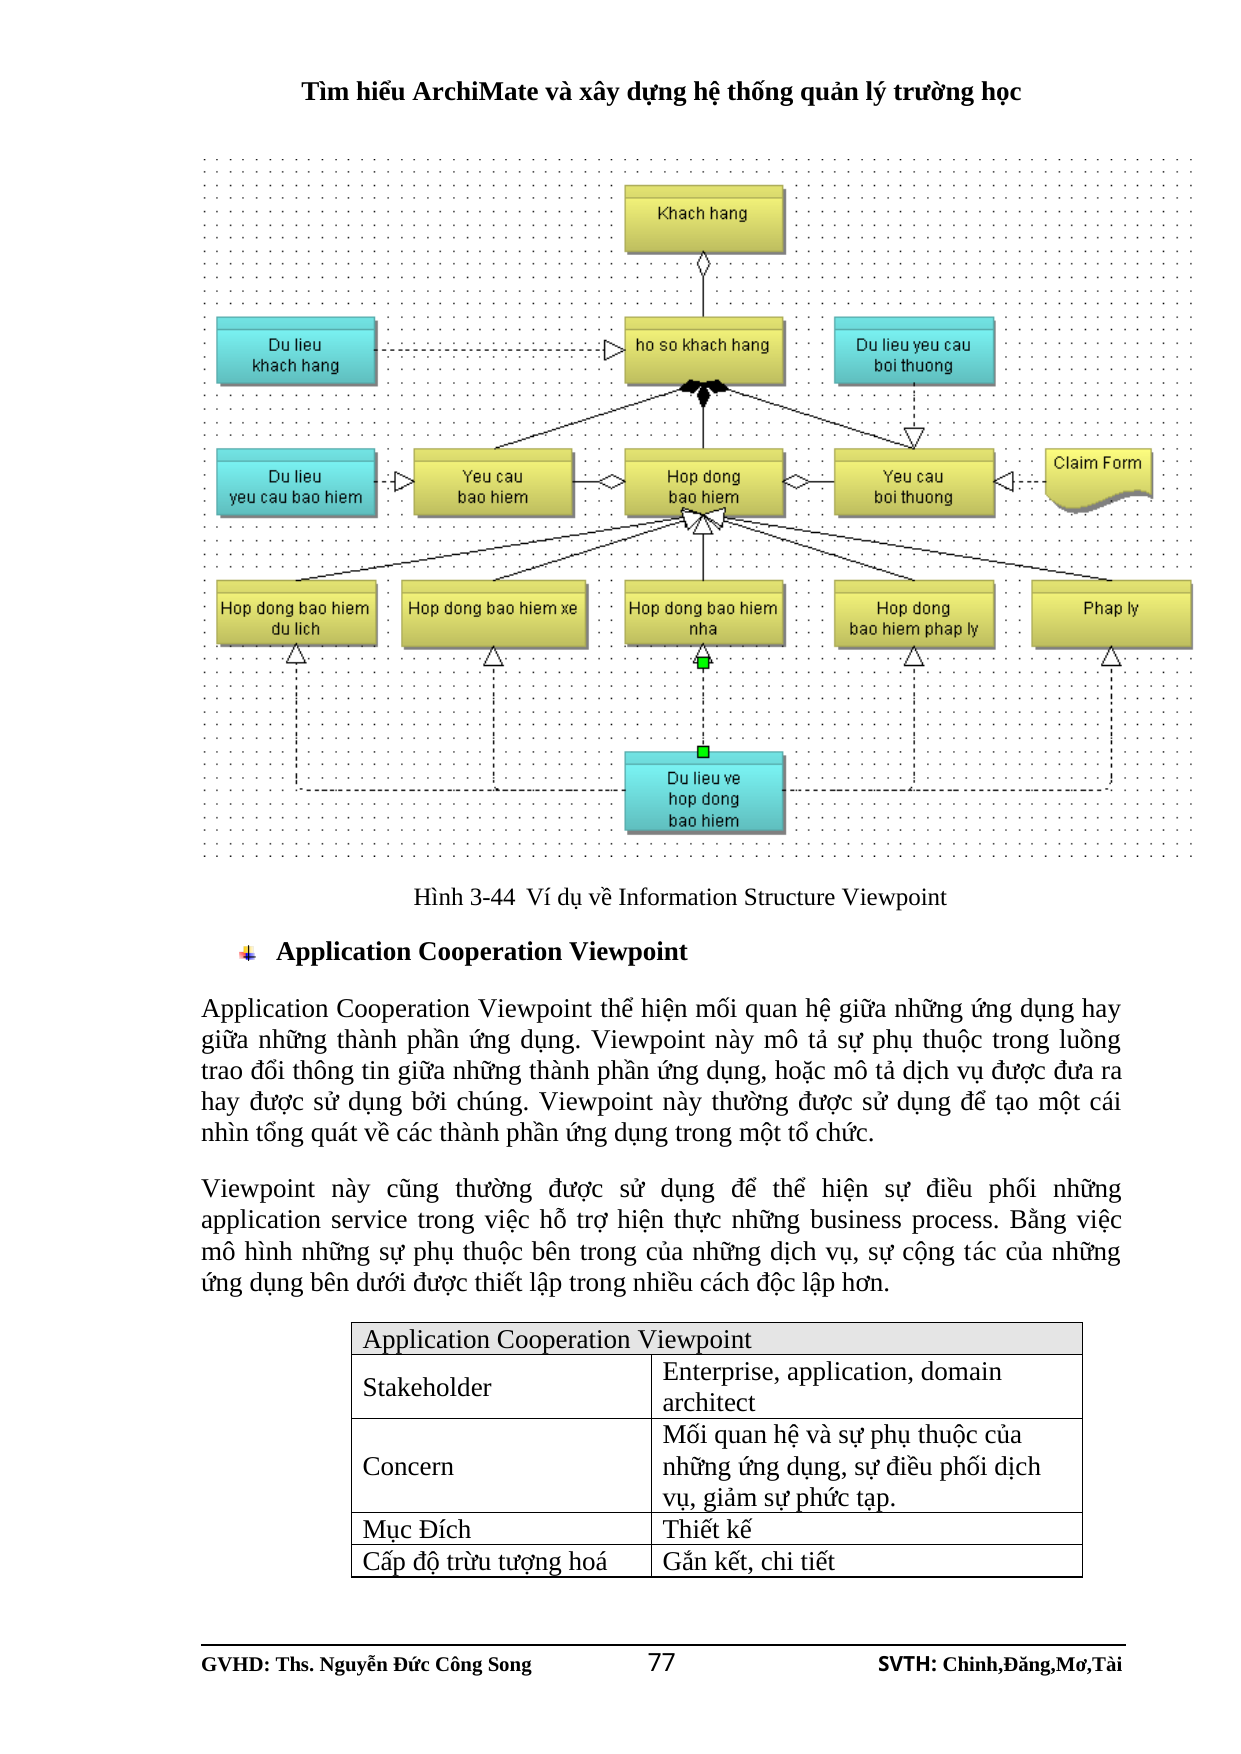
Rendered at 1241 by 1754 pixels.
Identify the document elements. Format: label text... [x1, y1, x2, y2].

table_cell Thiết kế [652, 1513, 1082, 1544]
table_header Application Cooperation Viewpoint [352, 1323, 1082, 1354]
table_cell Mục Đích [352, 1513, 651, 1544]
text Application Cooperation Viewpoint [238, 936, 1122, 967]
text Viewpoint này cũng thường được sử dụng để thể hiện sự điều phối những application service trong việc hỗ trợ hiện thực những business process. Bằng việc mô hình những sự phụ thuộc bên trong của những dịch vụ, sự cộng tác của những ứng dụng bên dưới được thiết lập trong nhiều cách độc lập hơn. [201, 1172, 1122, 1297]
picture [239, 944, 256, 961]
picture [200, 159, 1200, 857]
text Application Cooperation Viewpoint thể hiện mối quan hệ giữa những ứng dụng hay giữa những thành phần ứng dụng. Viewpoint này mô tả sự phụ thuộc trong luồng trao đổi thông tin giữa những thành phần ứng dụng, hoặc mô tả dịch vụ được đưa ra hay được sử dụng bởi chúng. Viewpoint này thường được sử dụng để tạo một cái nhìn tổng quát về các thành phần ứng dụng trong một tổ chức. [201, 992, 1122, 1147]
table_cell Cấp độ trừu tượng hoá [352, 1545, 651, 1576]
table_cell Stakeholder [352, 1355, 651, 1417]
table_cell Gắn kết, chi tiết [652, 1545, 1082, 1576]
table_cell , application, domain architect [652, 1355, 1082, 1417]
table_cell Concern [352, 1419, 651, 1512]
text Ví dụ về Information Structure Viewpoint [238, 882, 1122, 911]
table_cell Mối quan hệ và sự phụ thuộc của những ứng dụng, sự điều phối dịch vụ, giảm sự phức tạp. [652, 1419, 1082, 1512]
